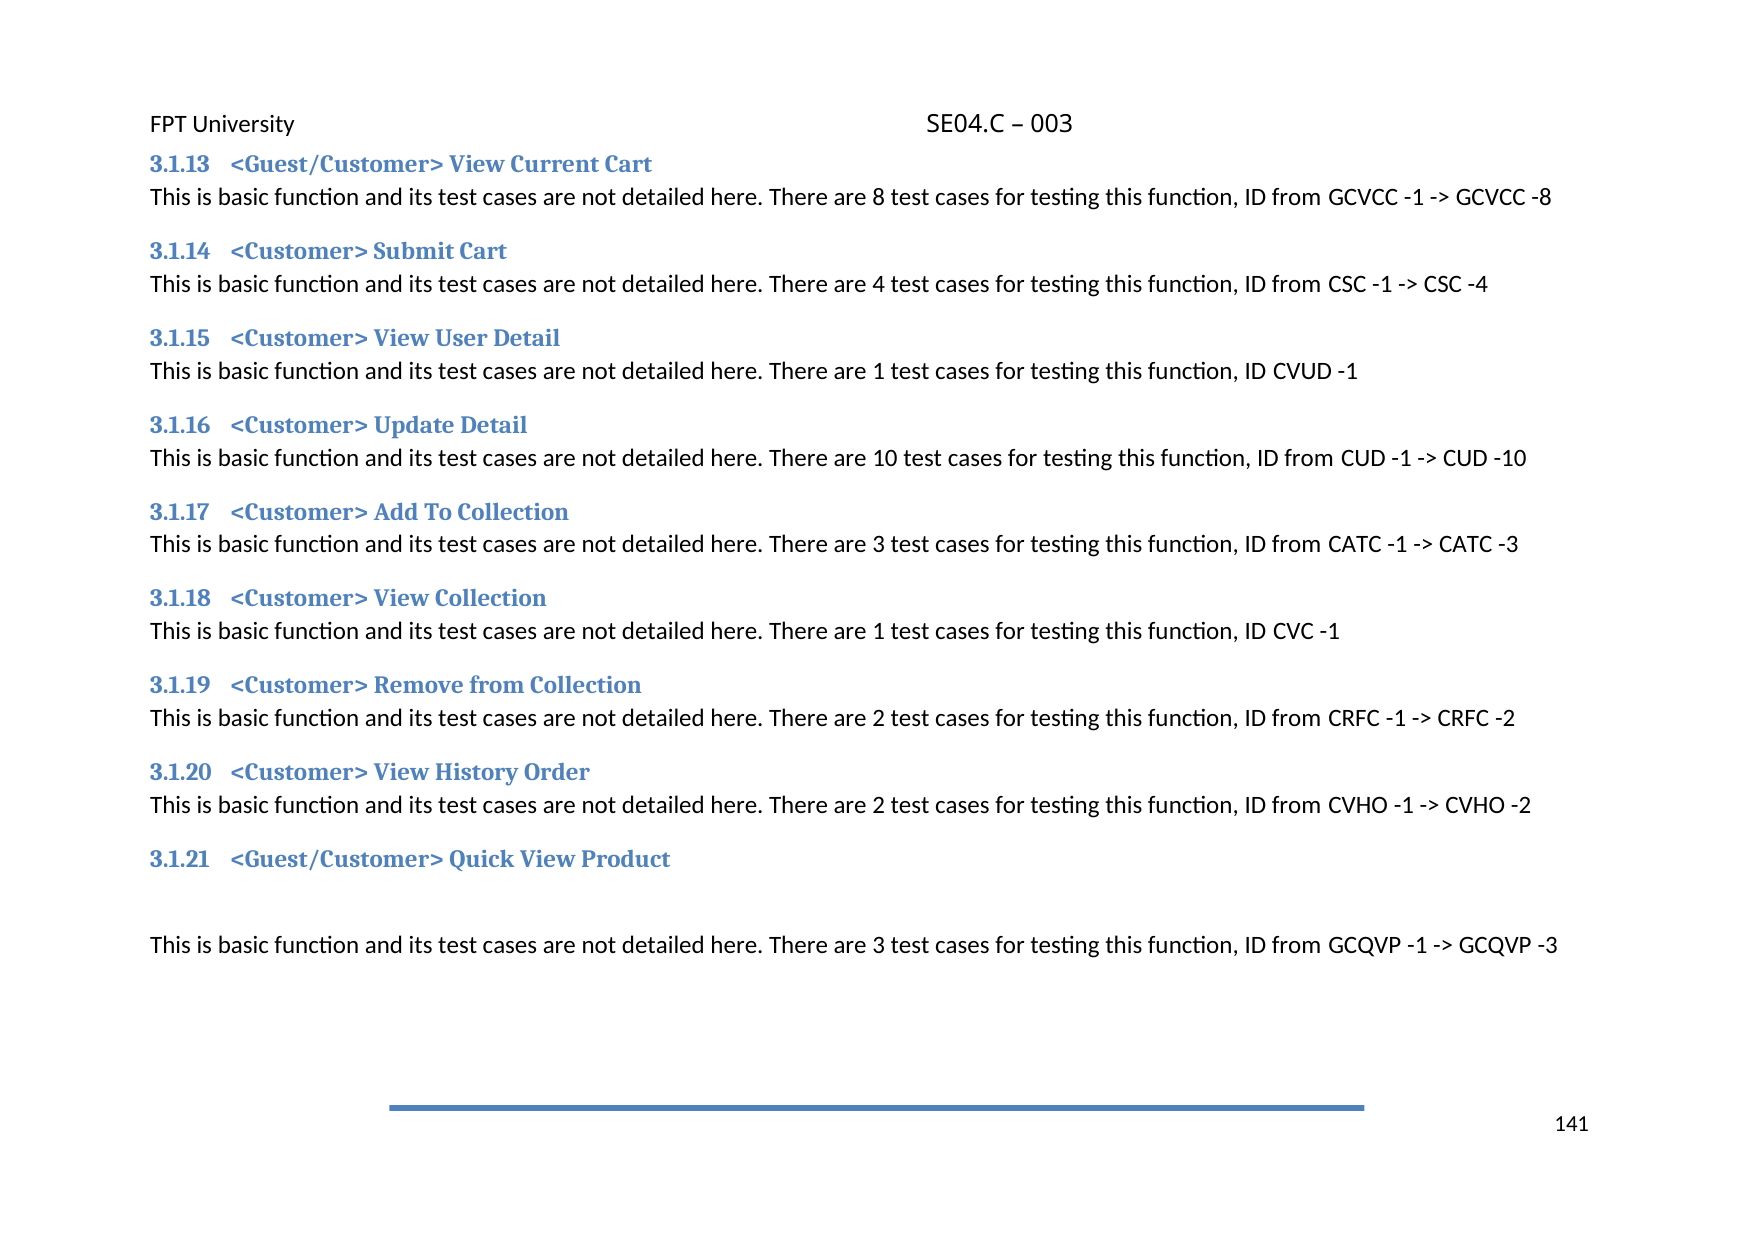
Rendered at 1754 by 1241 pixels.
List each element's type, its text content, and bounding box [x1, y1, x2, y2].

subtitle <Guest/Customer> Quick View Product [150, 845, 1604, 874]
subtitle <Guest/Customer> View Current Cart [150, 150, 1604, 179]
subtitle <Customer> View Collection [150, 584, 1604, 613]
subtitle <Customer> Remove from Collection [150, 671, 1604, 700]
text This is basic function and its test cases are not detailed here. There are 3 test cases for testing this function, ID from CATC -1 -> CATC -3 [150, 528, 1604, 559]
text This is basic function and its test cases are not detailed here. There are 3 test cases for testing this function, ID from GCQVP -1 -> GCQVP -3 [150, 929, 1604, 959]
text This is basic function and its test cases are not detailed here. There are 2 test cases for testing this function, ID from CVHO -1 -> CVHO -2 [150, 789, 1604, 820]
text This is basic function and its test cases are not detailed here. There are 1 test cases for testing this function, ID CVC -1 [150, 615, 1604, 646]
subtitle <Customer> Add To Collection [150, 497, 1604, 526]
text This is basic function and its test cases are not detailed here. There are 10 test cases for testing this function, ID from CUD -1 -> CUD -10 [150, 442, 1604, 472]
text This is basic function and its test cases are not detailed here. There are 1 test cases for testing this function, ID CVUD -1 [150, 355, 1604, 385]
subtitle <Customer> Update Detail [150, 411, 1604, 439]
text This is basic function and its test cases are not detailed here. There are 4 test cases for testing this function, ID from CSC -1 -> CSC -4 [150, 268, 1604, 298]
subtitle <Customer> View User Detail [150, 324, 1604, 352]
subtitle <Customer> Submit Cart [150, 237, 1604, 266]
text This is basic function and its test cases are not detailed here. There are 8 test cases for testing this function, ID from GCVCC -1 -> GCVCC -8 [150, 181, 1604, 212]
text This is basic function and its test cases are not detailed here. There are 2 test cases for testing this function, ID from CRFC -1 -> CRFC -2 [150, 702, 1604, 733]
subtitle <Customer> View History Order [150, 758, 1604, 787]
